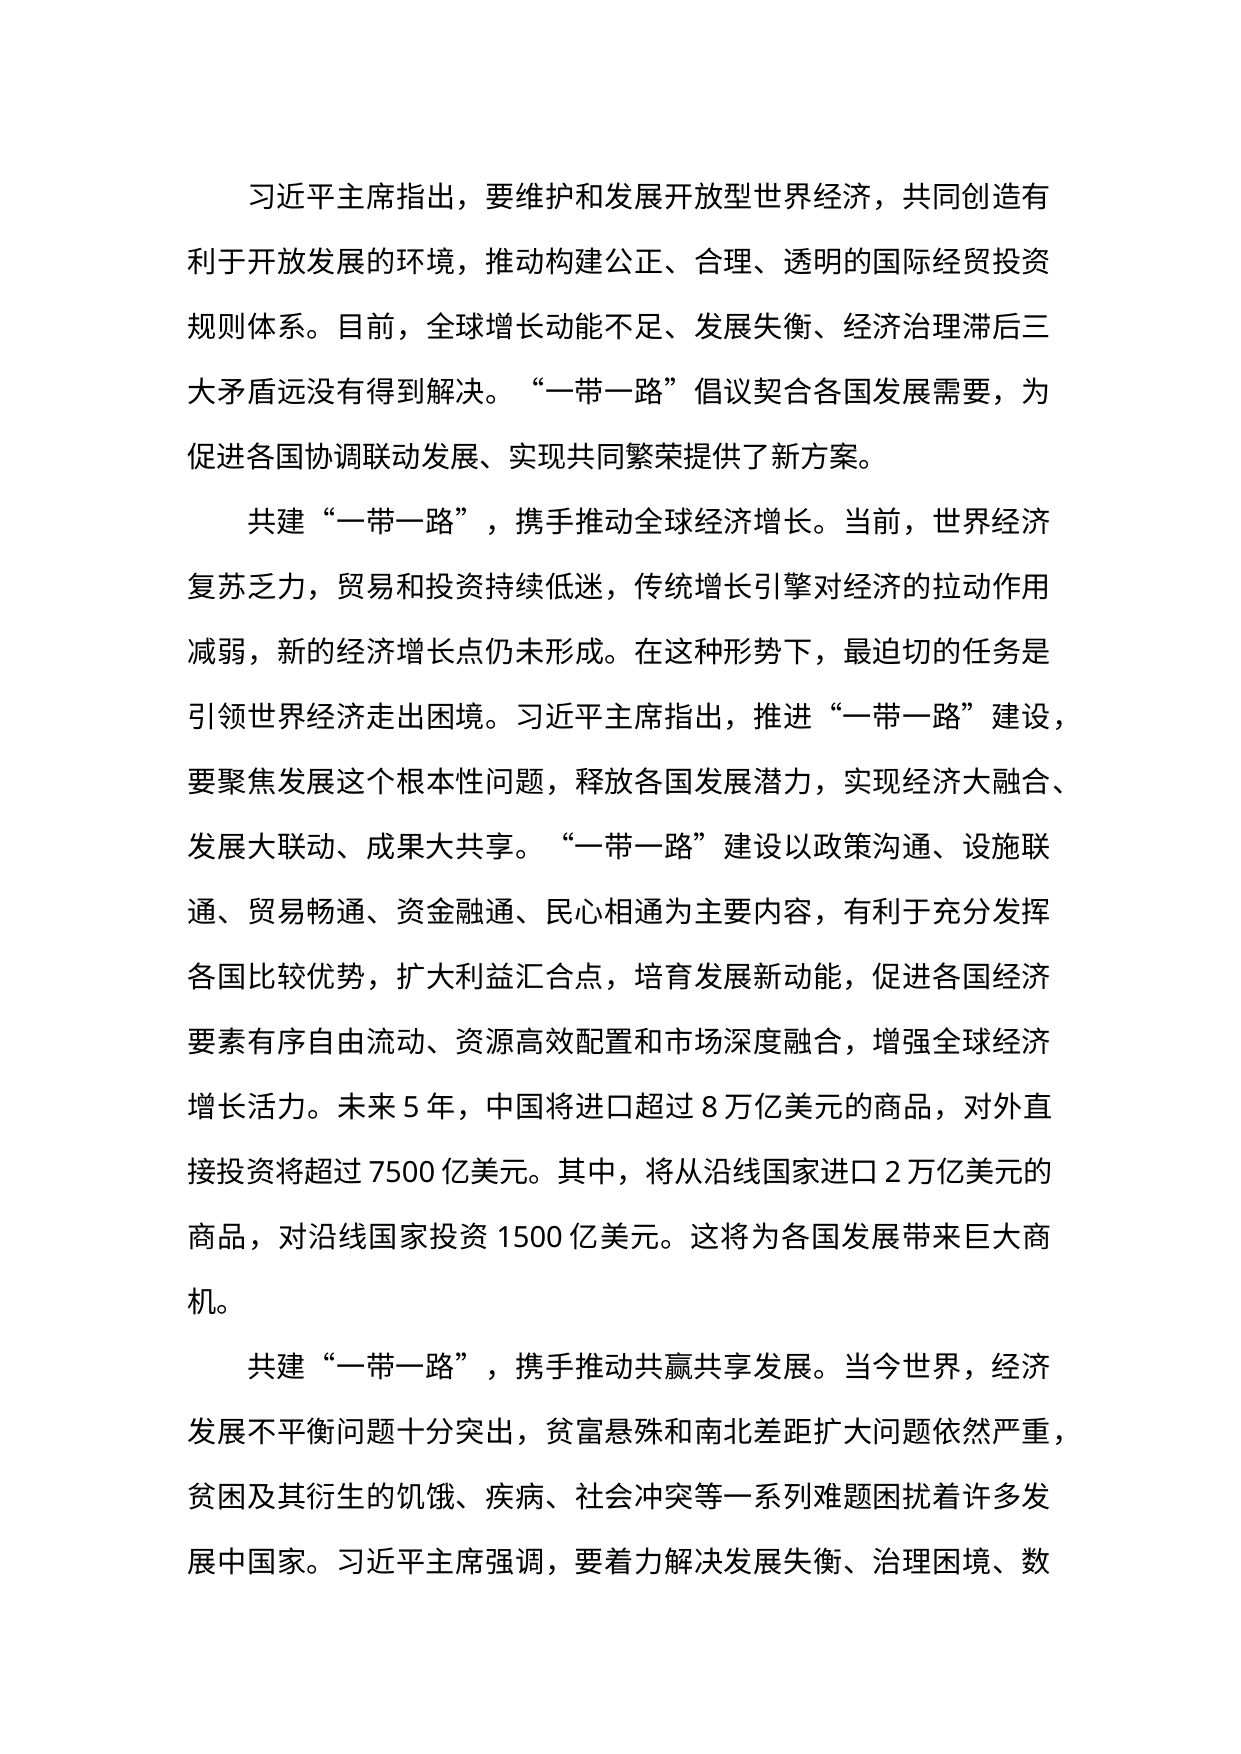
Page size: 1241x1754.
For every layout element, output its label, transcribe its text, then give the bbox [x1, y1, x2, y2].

text 共建“一带一路”，携手推动全球经济增长。当前，世界经济复苏乏力，贸易和投资持续低迷，传统增长引擎对经济的拉动作用减弱，新的经济增长点仍未形成。在这种形势下，最迫切的任务是引领世界经济走出困境。习近平主席指出，推进“一带一路”建设，要聚焦发展这个根本性问题，释放各国发展潜力，实现经济大融合、发展大联动、成果大共享。“一带一路”建设以政策沟通、设施联通、贸易畅通、资金融通、民心相通为主要内容，有利于充分发挥各国比较优势，扩大利益汇合点，培育发展新动能，促进各国经济要素有序自由流动、资源高效配置和市场深度融合，增强全球经济增长活力。未来5年，中国将进口超过8万亿美元的商品，对外直接投资将超过7500亿美元。其中，将从沿线国家进口2万亿美元的商品，对沿线国家投资1500亿美元。这将为各国发展带来巨大商机。 [187, 487, 1053, 1332]
text 习近平主席指出，要维护和发展开放型世界经济，共同创造有利于开放发展的环境，推动构建公正、合理、透明的国际经贸投资规则体系。目前，全球增长动能不足、发展失衡、经济治理滞后三大矛盾远没有得到解决。“一带一路”倡议契合各国发展需要，为促进各国协调联动发展、实现共同繁荣提供了新方案。 [187, 162, 1053, 487]
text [187, 1332, 1053, 1592]
